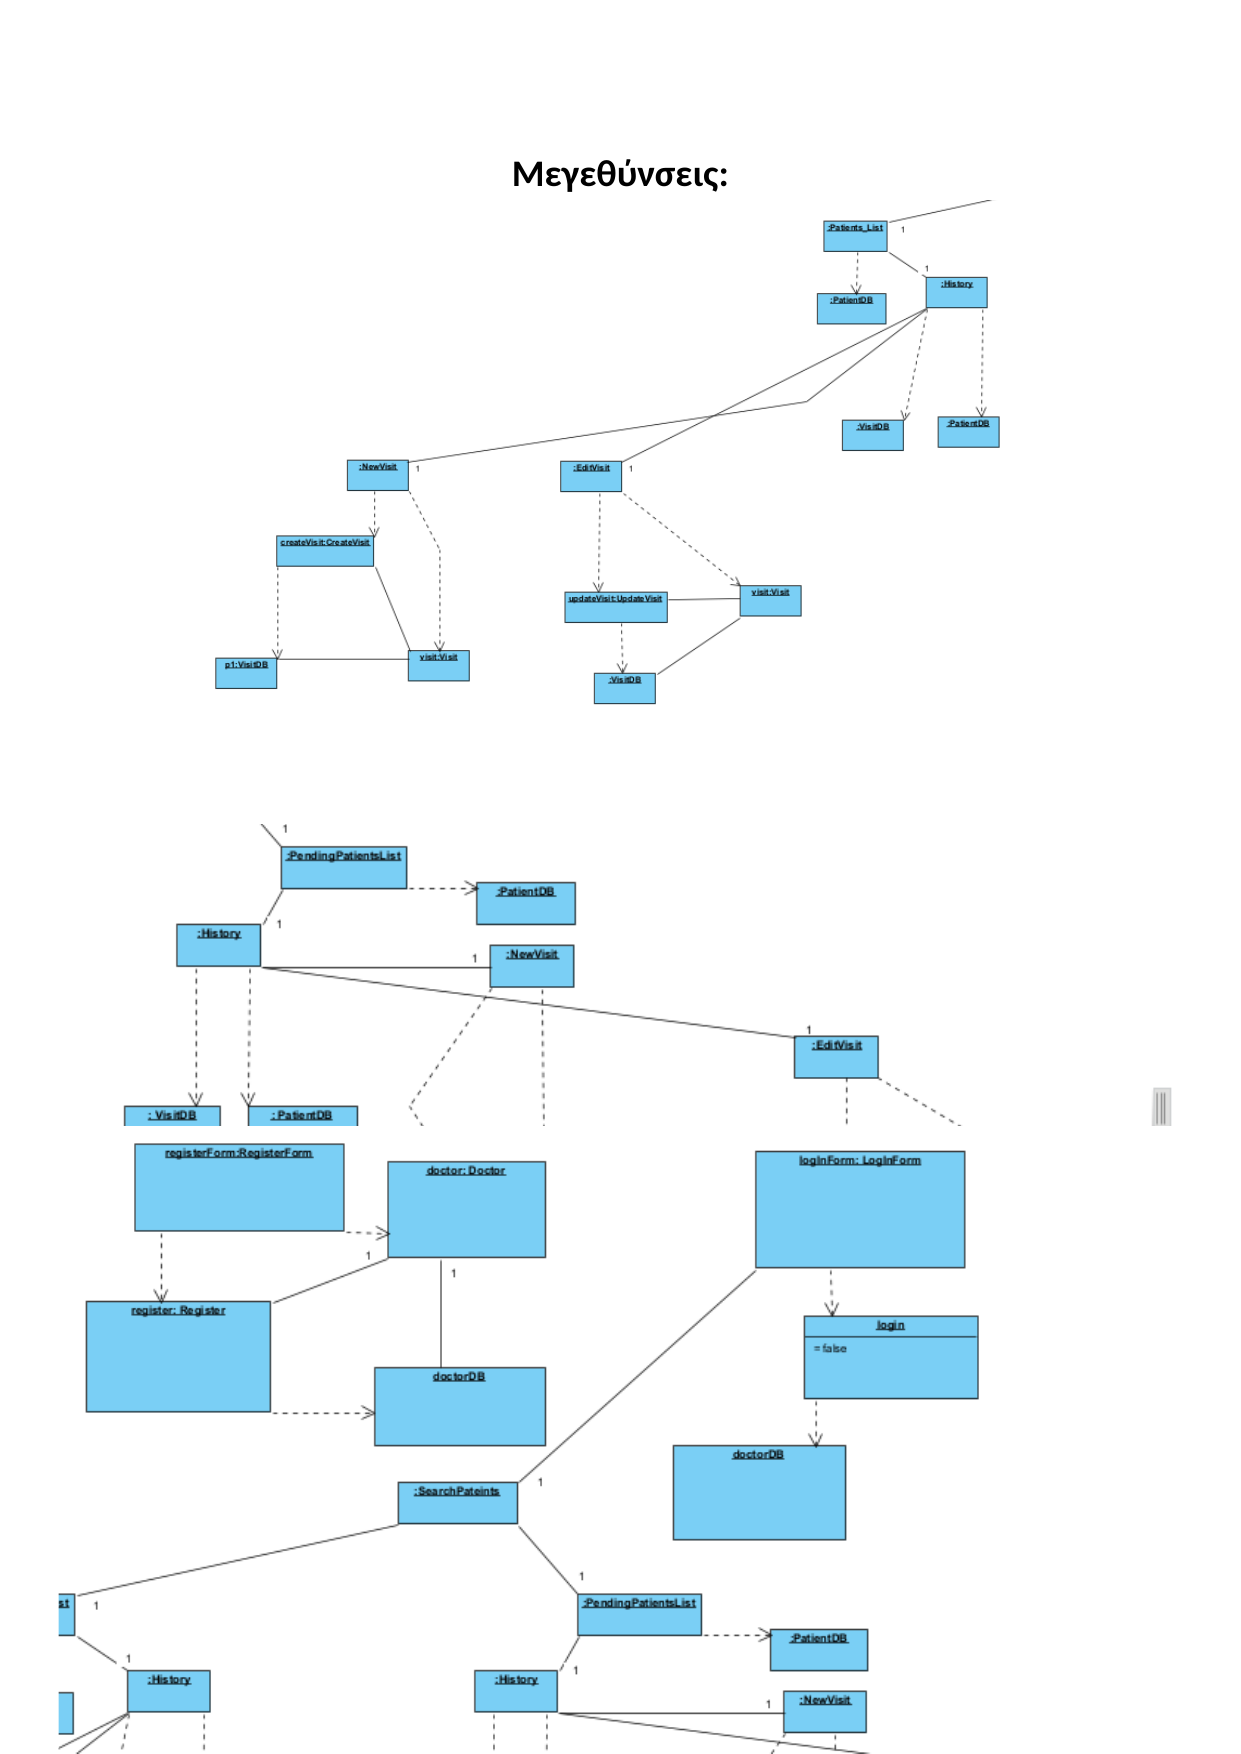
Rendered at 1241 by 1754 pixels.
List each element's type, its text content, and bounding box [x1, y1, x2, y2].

picture [187, 200, 1053, 715]
picture [58, 824, 1182, 1754]
text Μεγεθύνσεις: [187, 150, 1053, 200]
